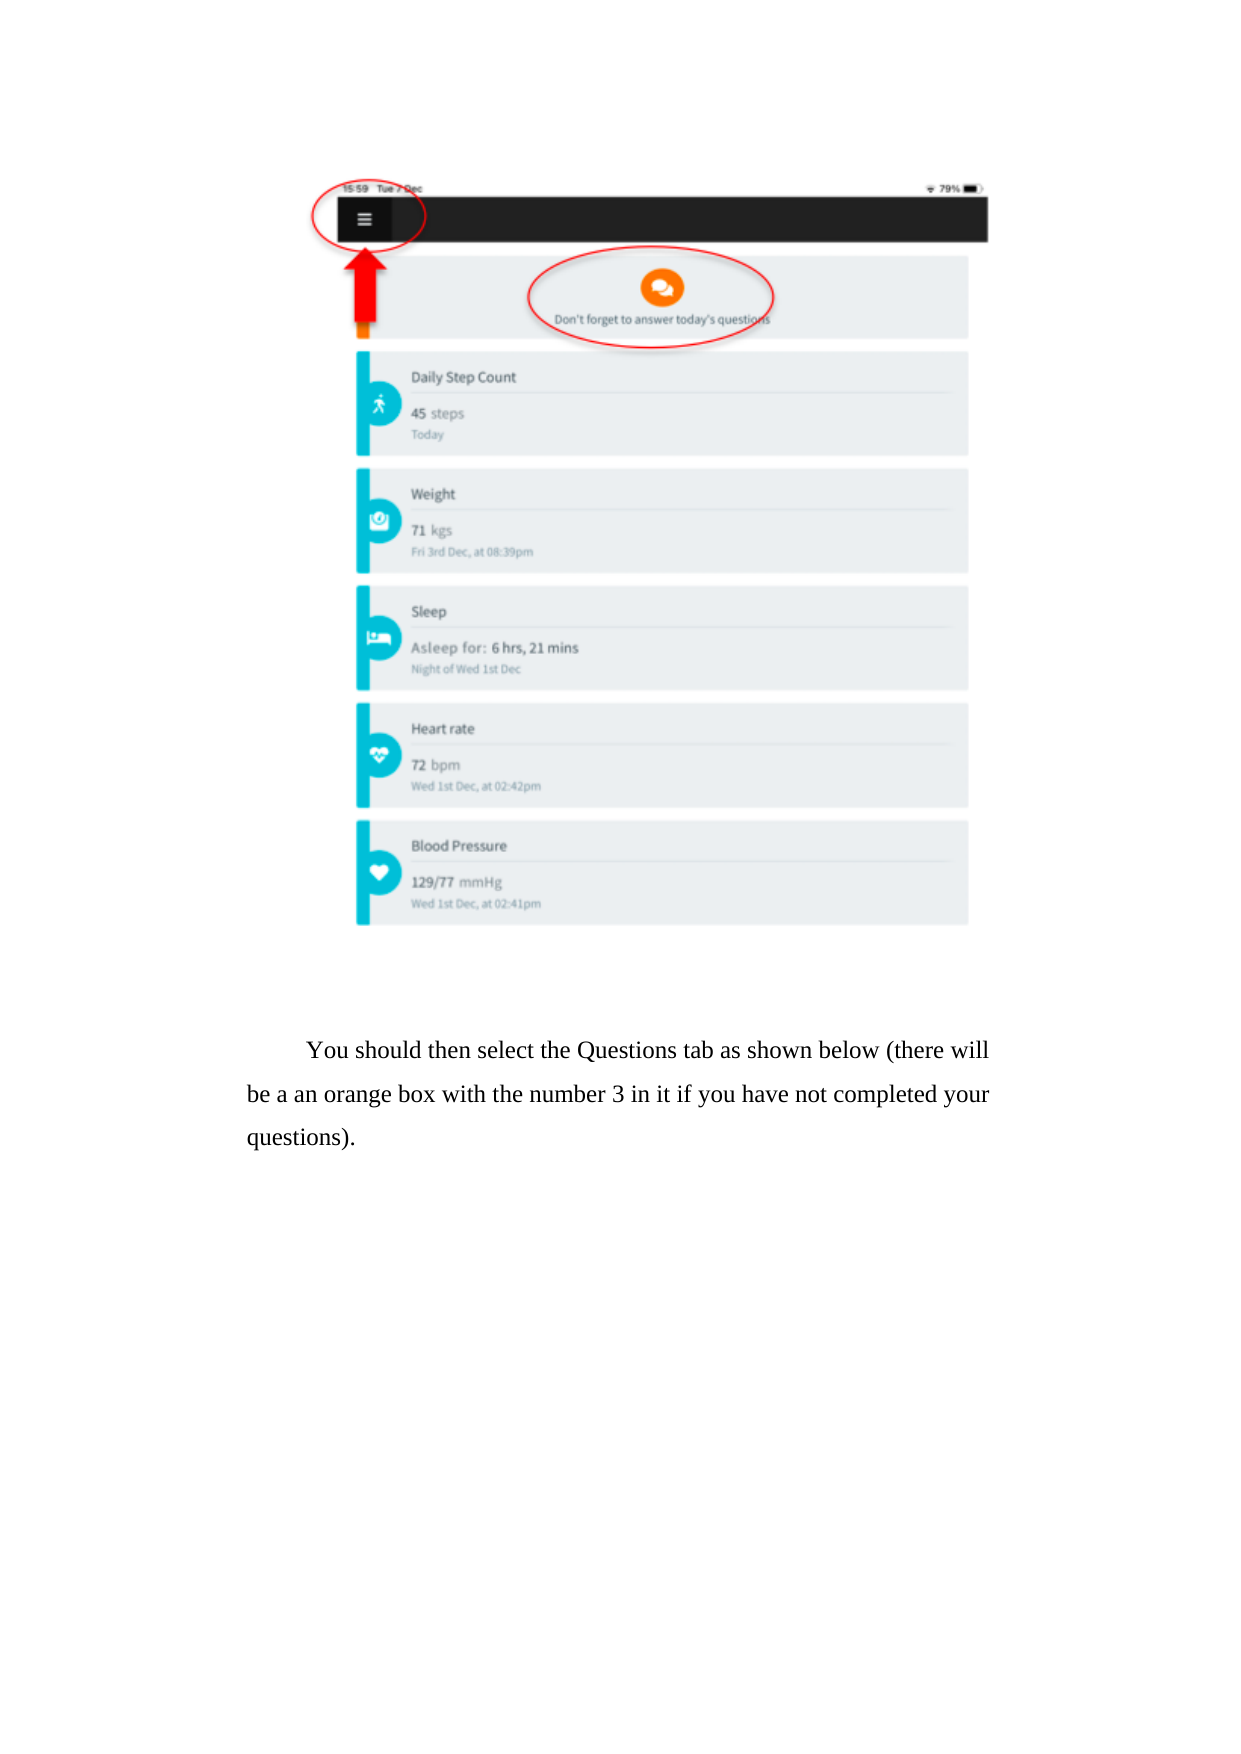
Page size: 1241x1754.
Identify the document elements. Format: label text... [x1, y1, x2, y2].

text You should then select the Questions tab as shown below (there will be a an orange box with the number 3 in it if you have not completed your questions). [247, 1036, 994, 1151]
picture [305, 150, 1046, 994]
